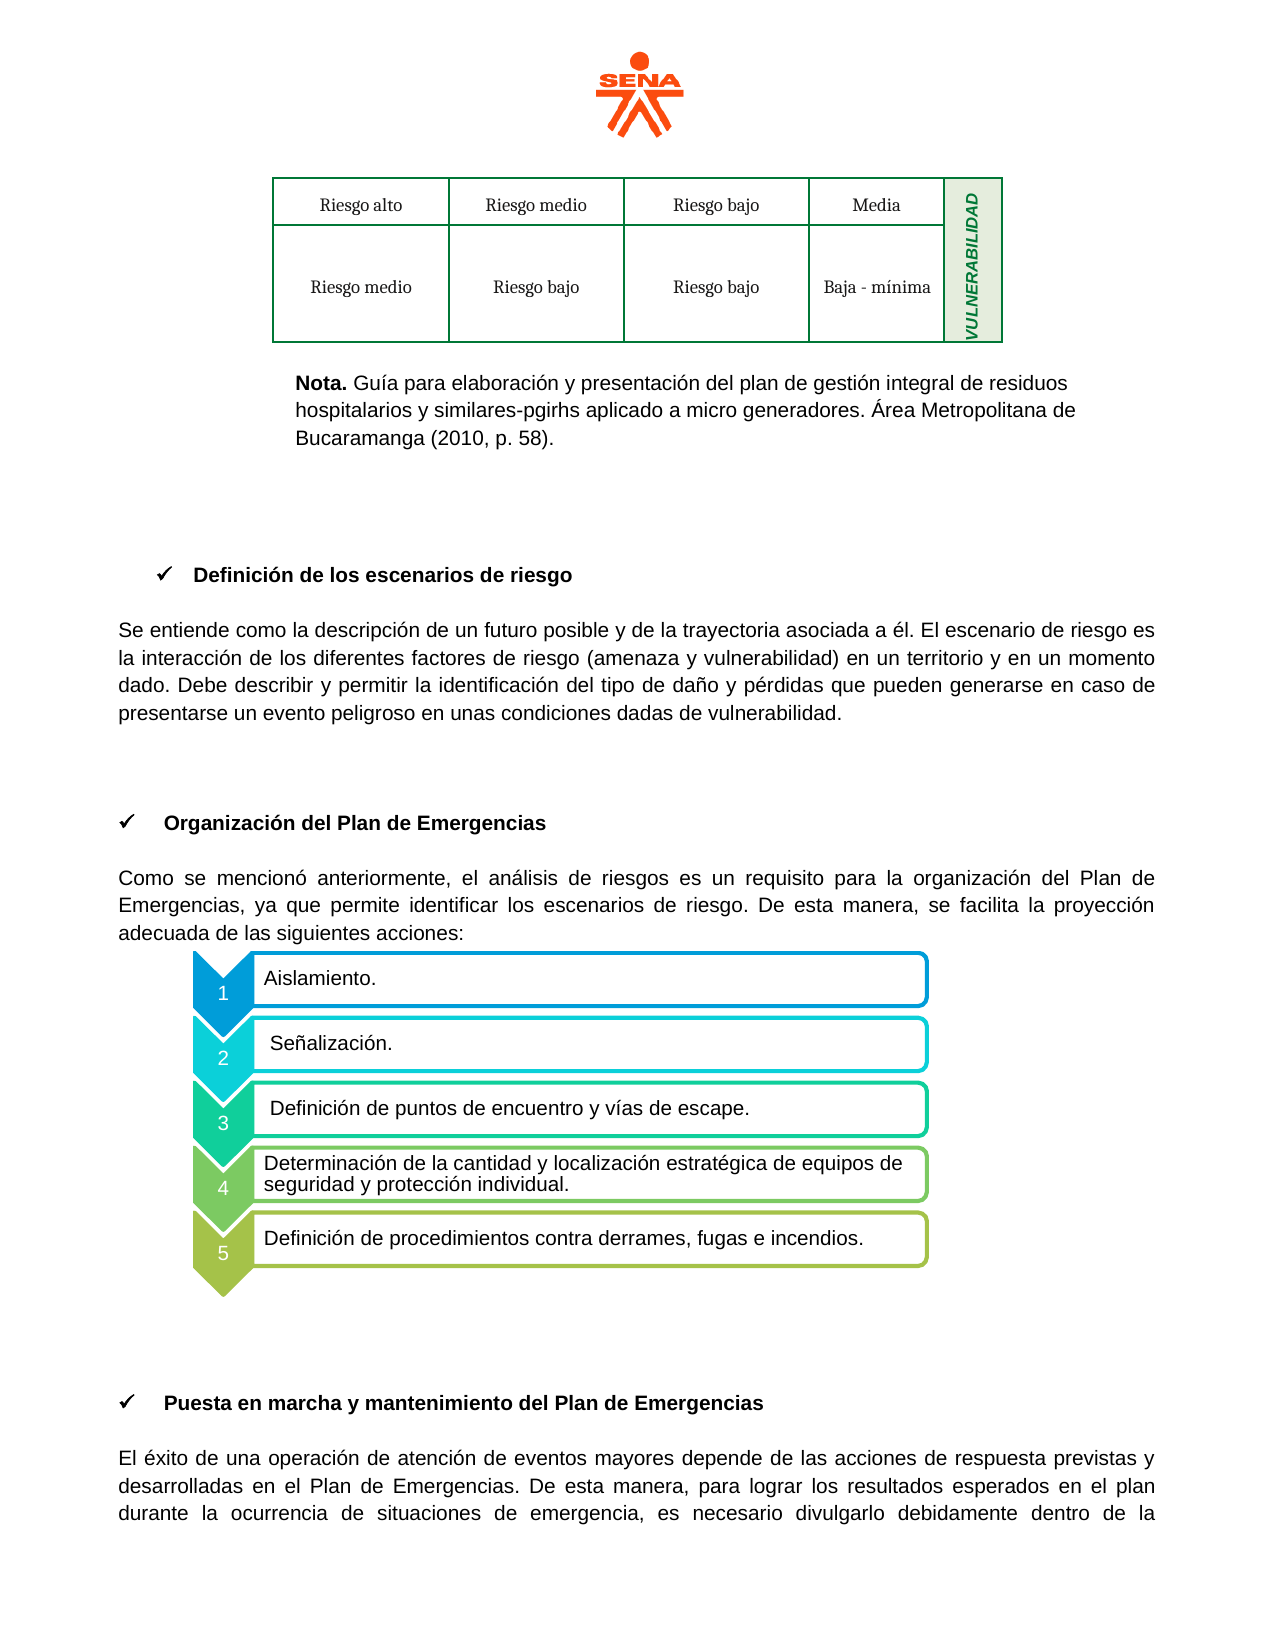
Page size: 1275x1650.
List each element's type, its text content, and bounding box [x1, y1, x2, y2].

table_cell Riesgo bajo [625, 226, 808, 341]
text Nota. Guía para elaboración y presentación del plan de gestión integral de residuos hospitalarios y similares-pgirhs aplicado a micro generadores. Área Metropolitana de Bucaramanga (2010, p. 58). [295, 371, 1157, 449]
picture [585, 48, 690, 142]
list Organización del Plan de Emergencias [118, 811, 1157, 835]
text Se entiende como la descripción de un futuro posible y de la trayectoria asociada a él. El escenario de riesgo es la interacción de los diferentes factores de riesgo (amenaza y vulnerabilidad) en un territorio y en un momento dado. Debe describir y permitir la identificación del tipo de daño y pérdidas que pueden generarse en caso de presentarse un evento peligroso en unas condiciones dadas de vulnerabilidad. [118, 618, 1157, 725]
list Puesta en marcha y mantenimiento del Plan de Emergencias [118, 1391, 1157, 1415]
list Definición de los escenarios de riesgo [156, 563, 1157, 587]
table_cell Riesgo bajo [450, 226, 623, 341]
table_cell [945, 179, 1001, 341]
table_cell Riesgo bajo [625, 179, 808, 224]
table_cell Riesgo medio [450, 179, 623, 224]
table_cell Baja - mínima [810, 226, 943, 341]
table_cell Media [810, 179, 943, 224]
table_cell Riesgo medio [274, 226, 448, 341]
table_cell Riesgo alto [274, 179, 448, 224]
text Como se mencionó anteriormente, el análisis de riesgos es un requisito para la organización del Plan de Emergencias, ya que permite identificar los escenarios de riesgo. De esta manera, se facilita la proyección adecuada de las siguientes acciones: [118, 866, 1157, 945]
